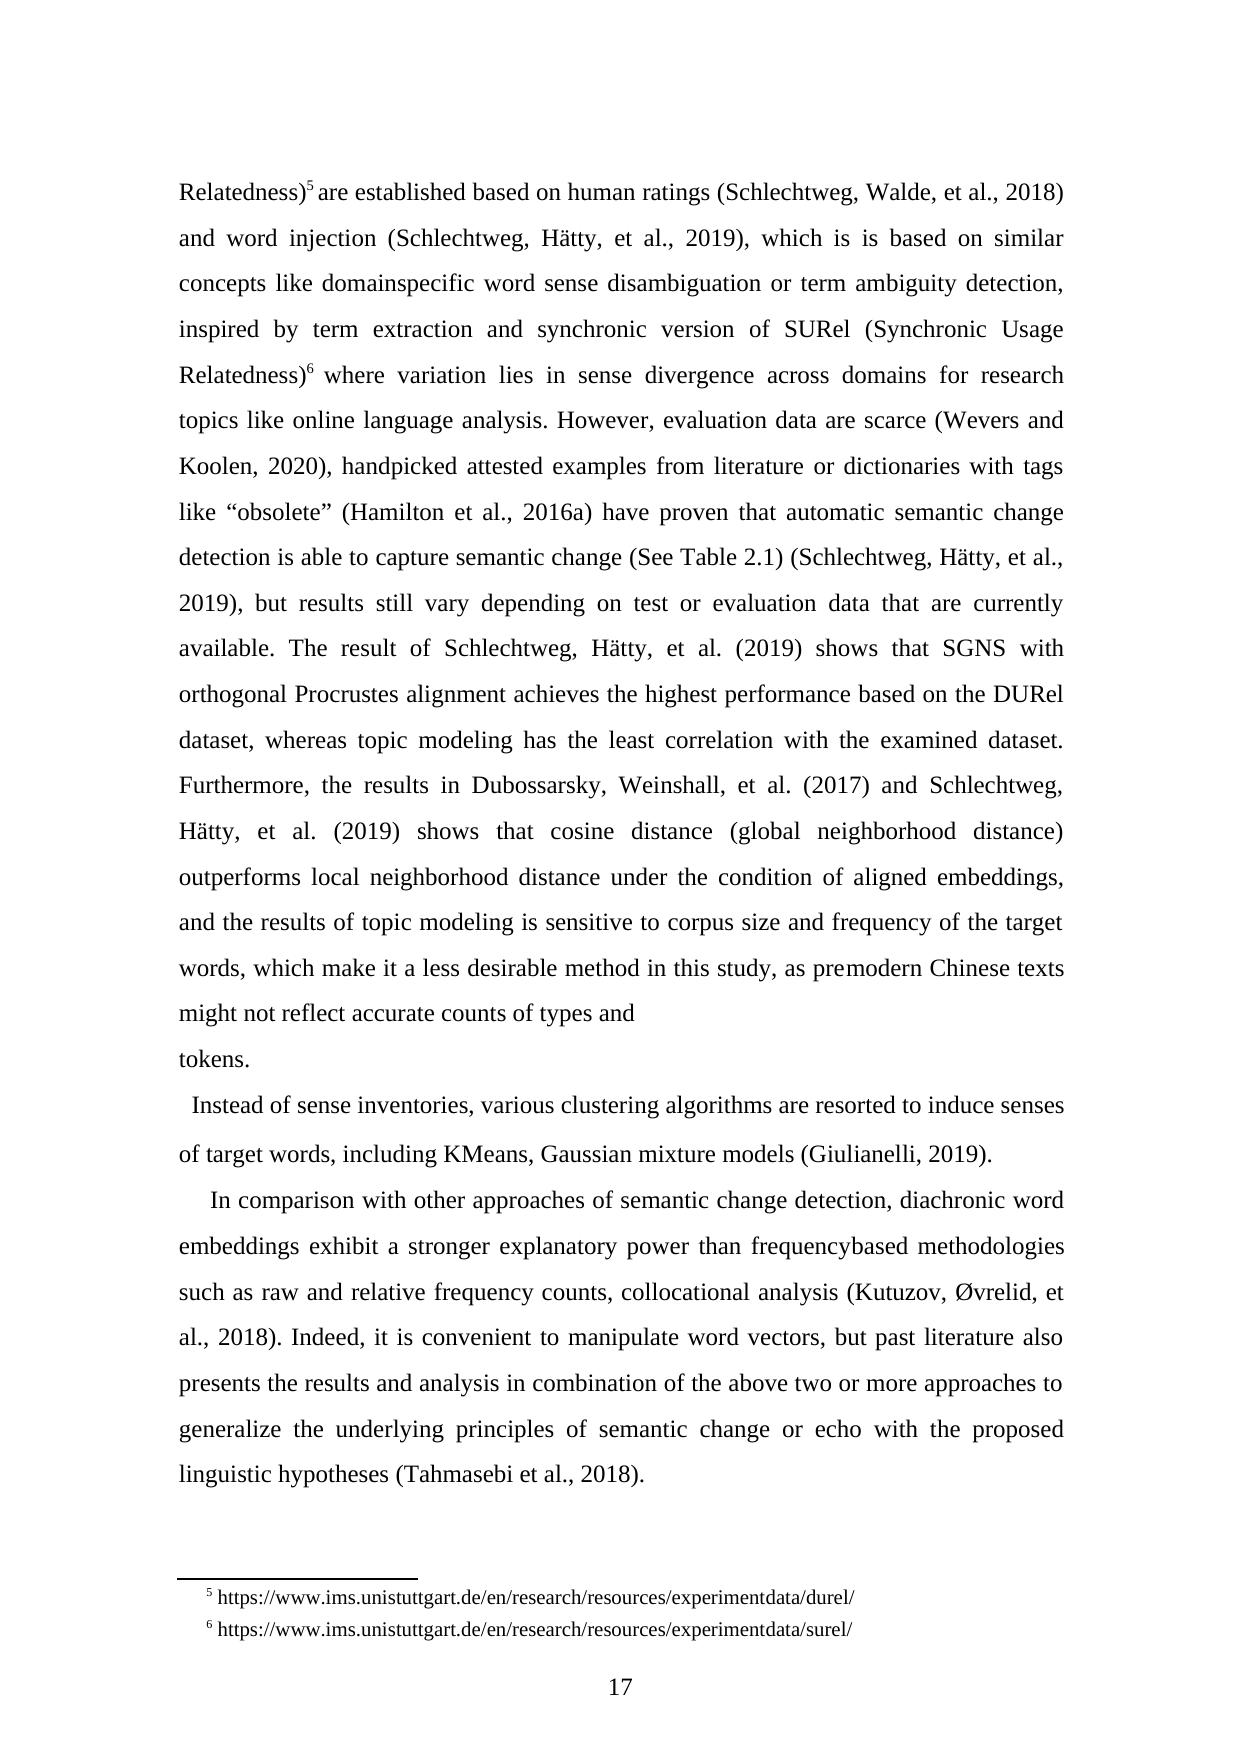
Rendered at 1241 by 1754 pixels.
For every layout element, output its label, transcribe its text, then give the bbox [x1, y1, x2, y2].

text Instead of sense inventories, various clustering algorithms are resorted to induce senses [177, 1091, 1064, 1119]
text In comparison with other approaches of semantic change detection, diachronic word embeddings exhibit a stronger explanatory power than frequency­based methodologies such as raw and relative frequency counts, collocational analysis (Kutuzov, Øvrelid, et al., 2018). Indeed, it is convenient to manipulate word vectors, but past literature also presents the results and analysis in combination of the above two or more approaches to generalize the underlying principles of semantic change or echo with the proposed linguistic hypotheses (Tahmasebi et al., 2018). [179, 1186, 1064, 1488]
text of target words, including K­Means, Gaussian mixture models (Giulianelli, 2019). [179, 1139, 1064, 1168]
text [179, 177, 1064, 1027]
text tokens. [179, 1044, 1064, 1073]
